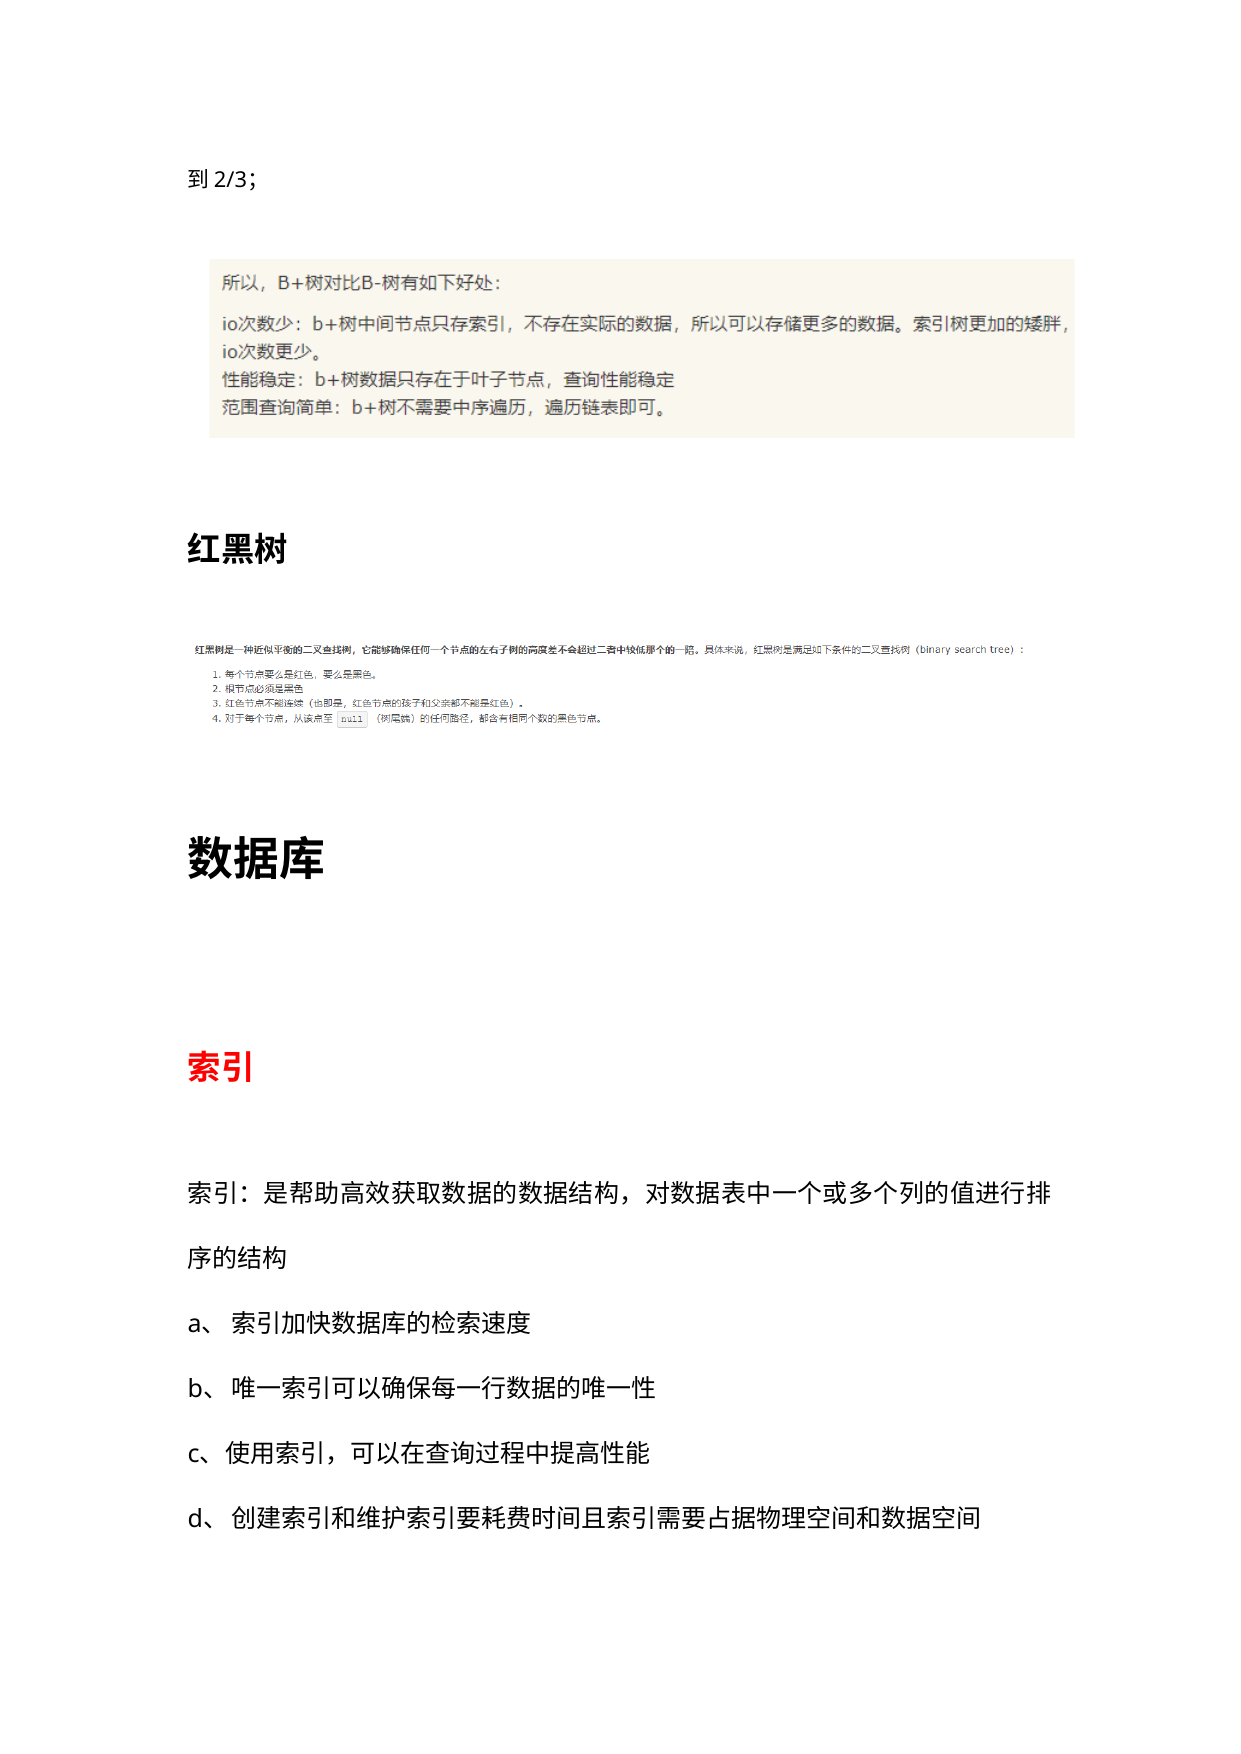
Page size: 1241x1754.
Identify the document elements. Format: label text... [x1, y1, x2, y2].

list 创建索引和维护索引要耗费时间且索引需要占据物理空间和数据空间 [187, 1484, 1053, 1549]
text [187, 162, 1053, 194]
subtitle 数据库 [187, 807, 1053, 904]
list 唯一索引可以确保每一行数据的唯一性 [187, 1354, 1053, 1419]
list 使用索引，可以在查询过程中提高性能 [187, 1419, 1053, 1484]
subtitle 红黑树 [187, 514, 1053, 579]
text 索引：是帮助高效获取数据的数据结构，对数据表中一个或多个列的值进行排序的结构 [187, 1159, 1053, 1289]
subtitle 索引 [187, 1032, 1053, 1097]
picture [209, 259, 1075, 438]
picture [187, 641, 1053, 733]
list 索引加快数据库的检索速度 [187, 1289, 1053, 1354]
